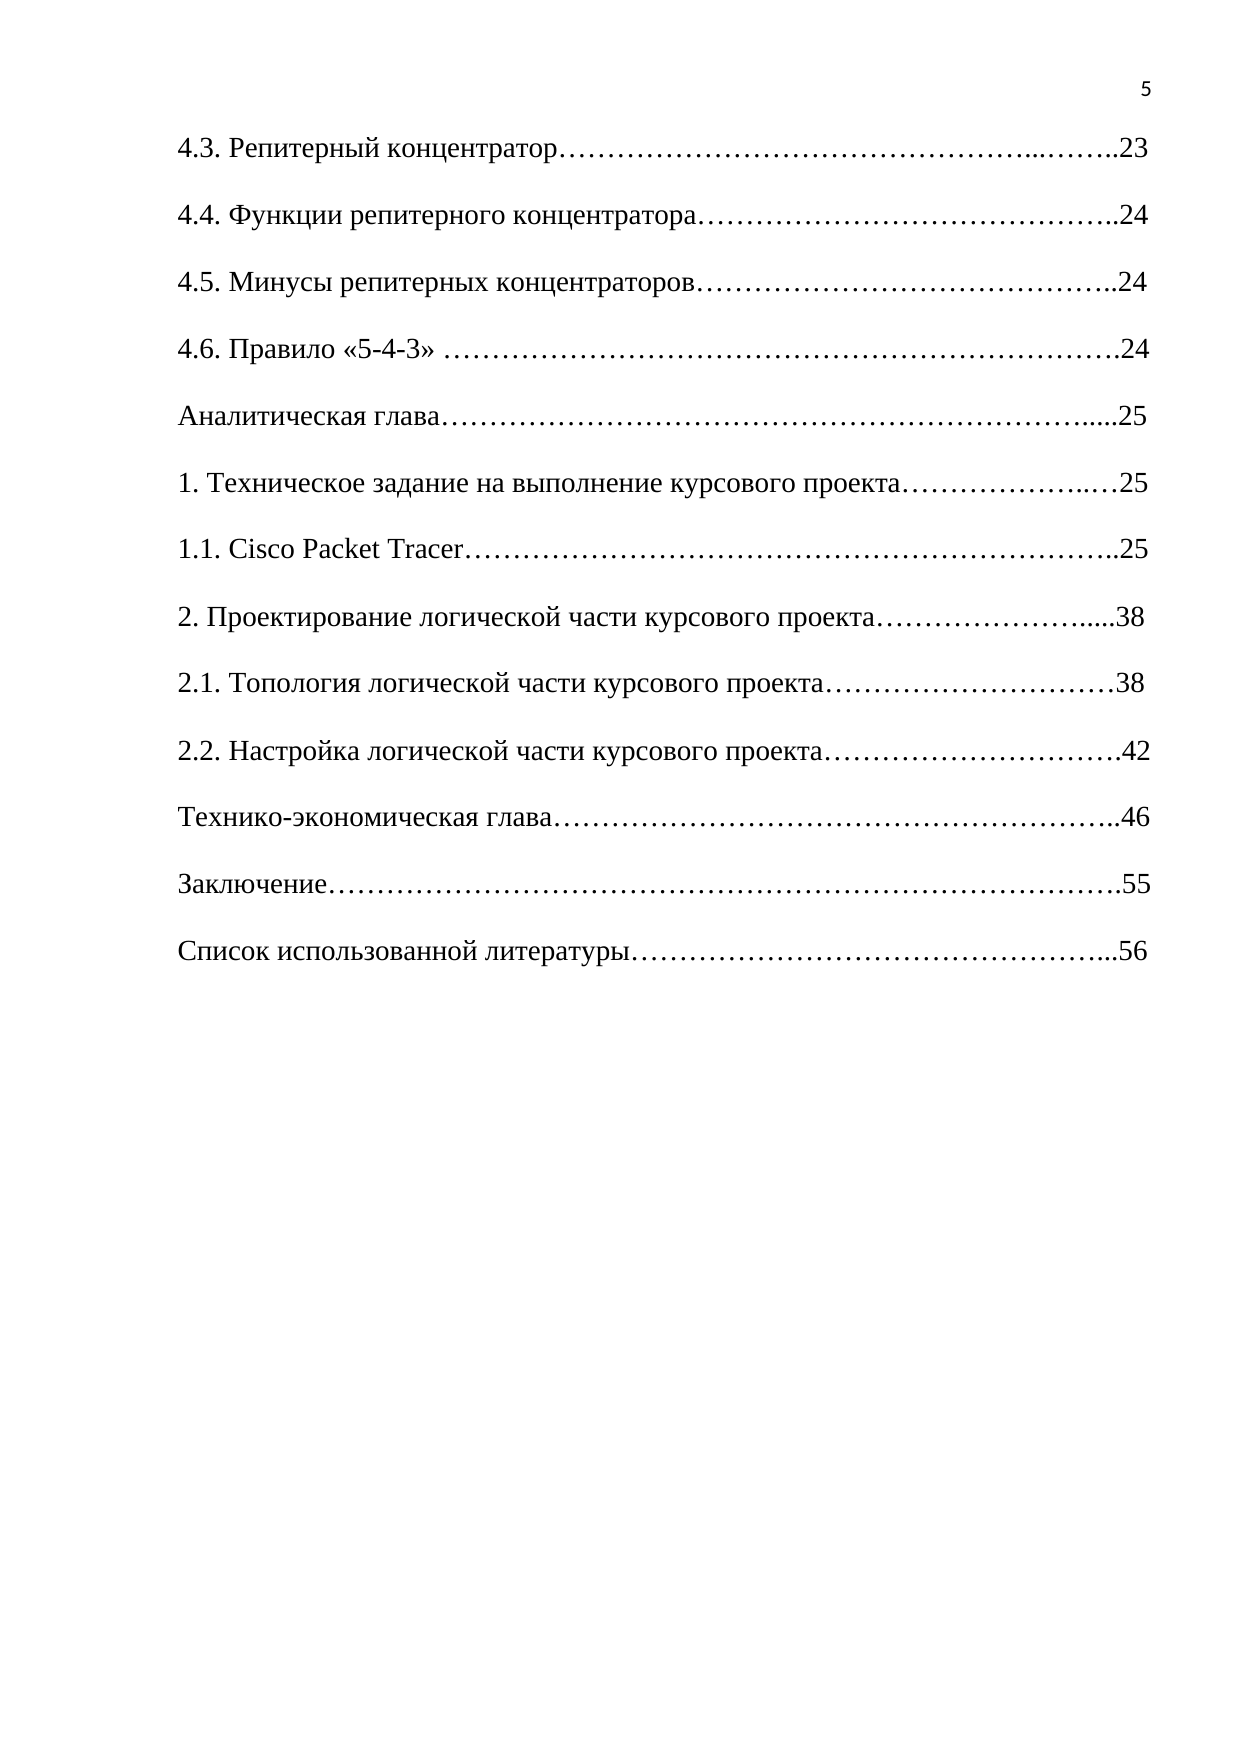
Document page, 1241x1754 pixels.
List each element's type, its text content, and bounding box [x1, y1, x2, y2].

text Технико-экономическая глава…………………………………………………..46 [177, 799, 1152, 833]
text 2.2. Настройка логической части курсового проекта………………………….42 [177, 733, 1152, 766]
text 2. Проектирование логической части курсового проекта………………….....38 [177, 599, 1152, 632]
text 4.5. Минусы репитерных концентраторов……………………………………..24 [177, 264, 1152, 297]
text Аналитическая глава………………………………………………………….....25 [177, 398, 1152, 431]
text 4.3. Репитерный концентратор…………………………………………...……..23 [177, 130, 1152, 163]
text 1. Техническое задание на выполнение курсового проекта………………..…25 [177, 465, 1152, 498]
text Заключение……………………………………………………………………….55 [177, 867, 1152, 900]
text Список использованной литературы…………………………………………...56 [177, 933, 1152, 967]
text 2.1. Топология логической части курсового проекта…………………………38 [177, 666, 1152, 699]
text 4.4. Функции репитерного концентратора……………………………………..24 [177, 197, 1152, 230]
text 4.6. Правило «5-4-3» …………………………………………………………….24 [177, 331, 1152, 364]
text 1.1. Cisco Packet Tracer…………………………………………………………..25 [177, 532, 1152, 565]
